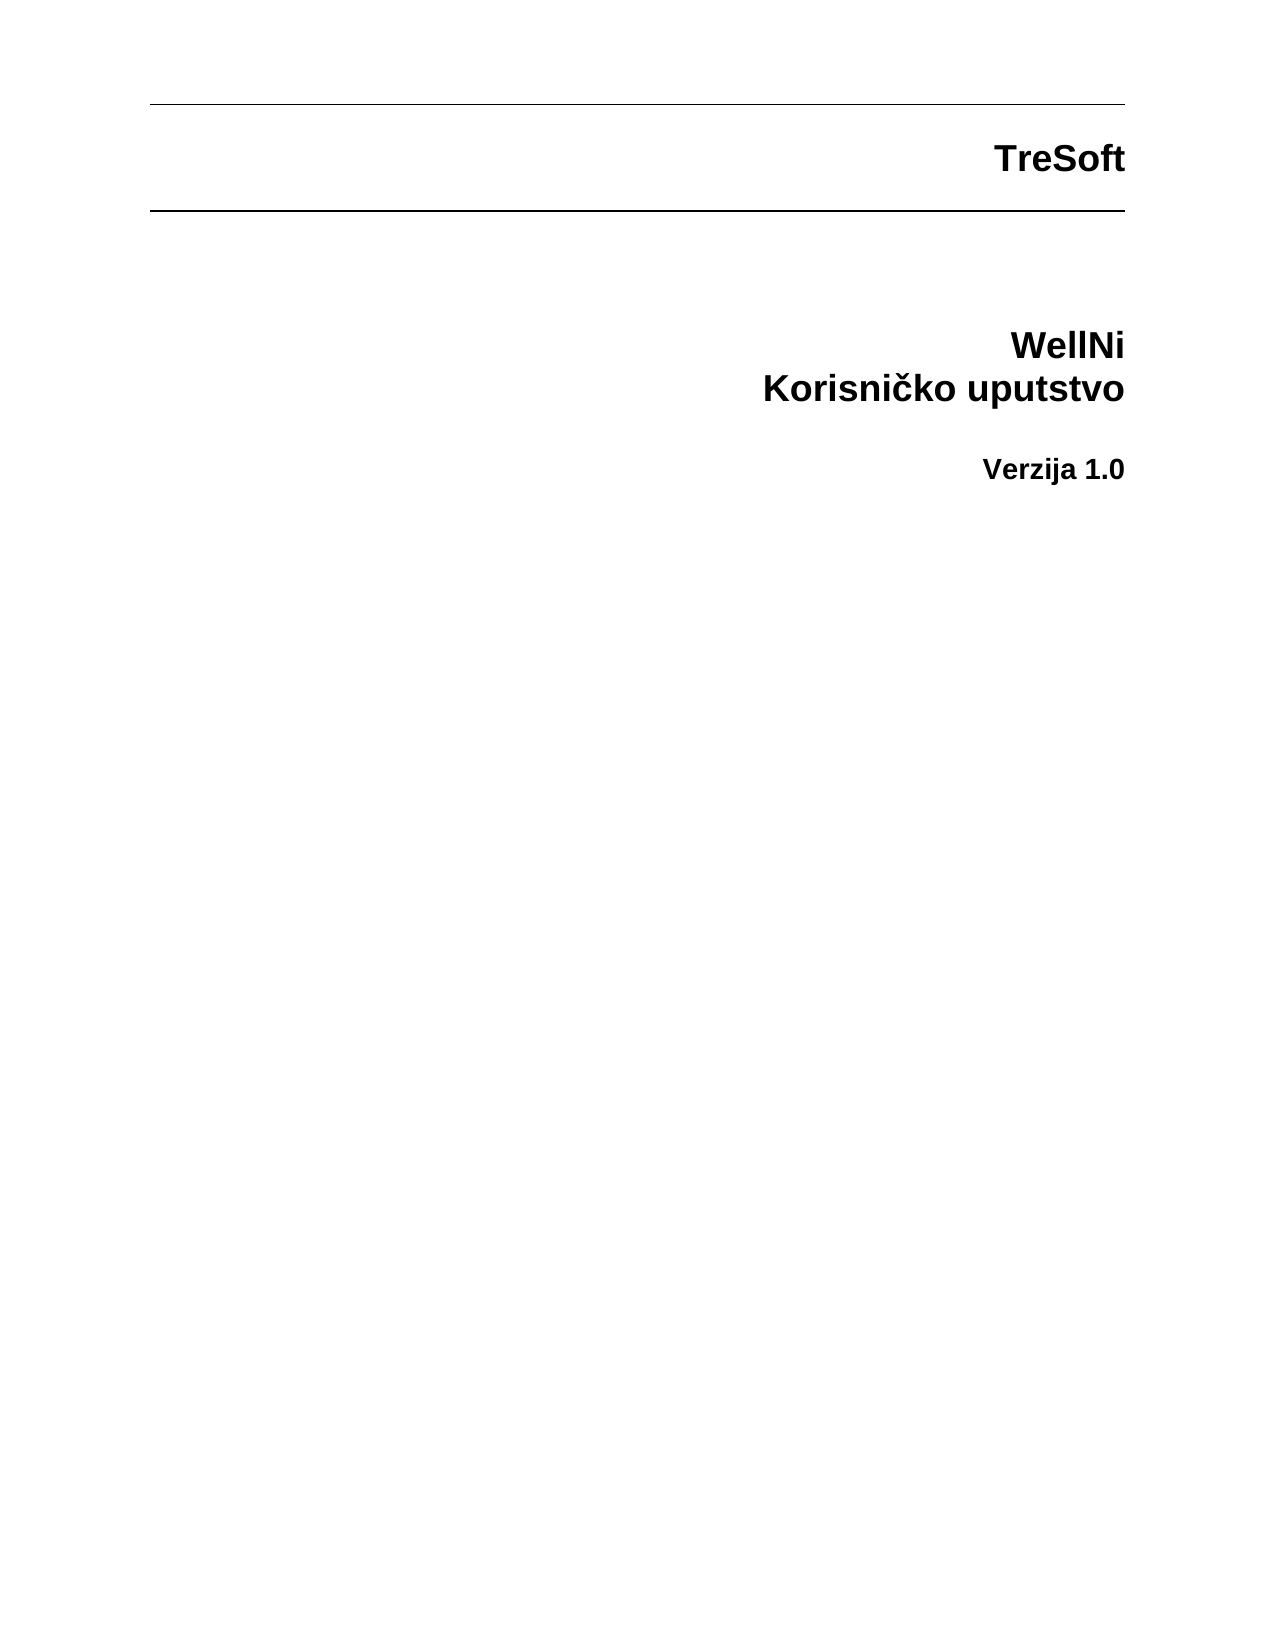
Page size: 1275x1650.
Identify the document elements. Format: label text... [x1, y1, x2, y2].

title Korisničko uputstvo [150, 366, 1125, 409]
title Verzija 1.0 [150, 452, 1125, 486]
title WellNi [150, 323, 1125, 366]
